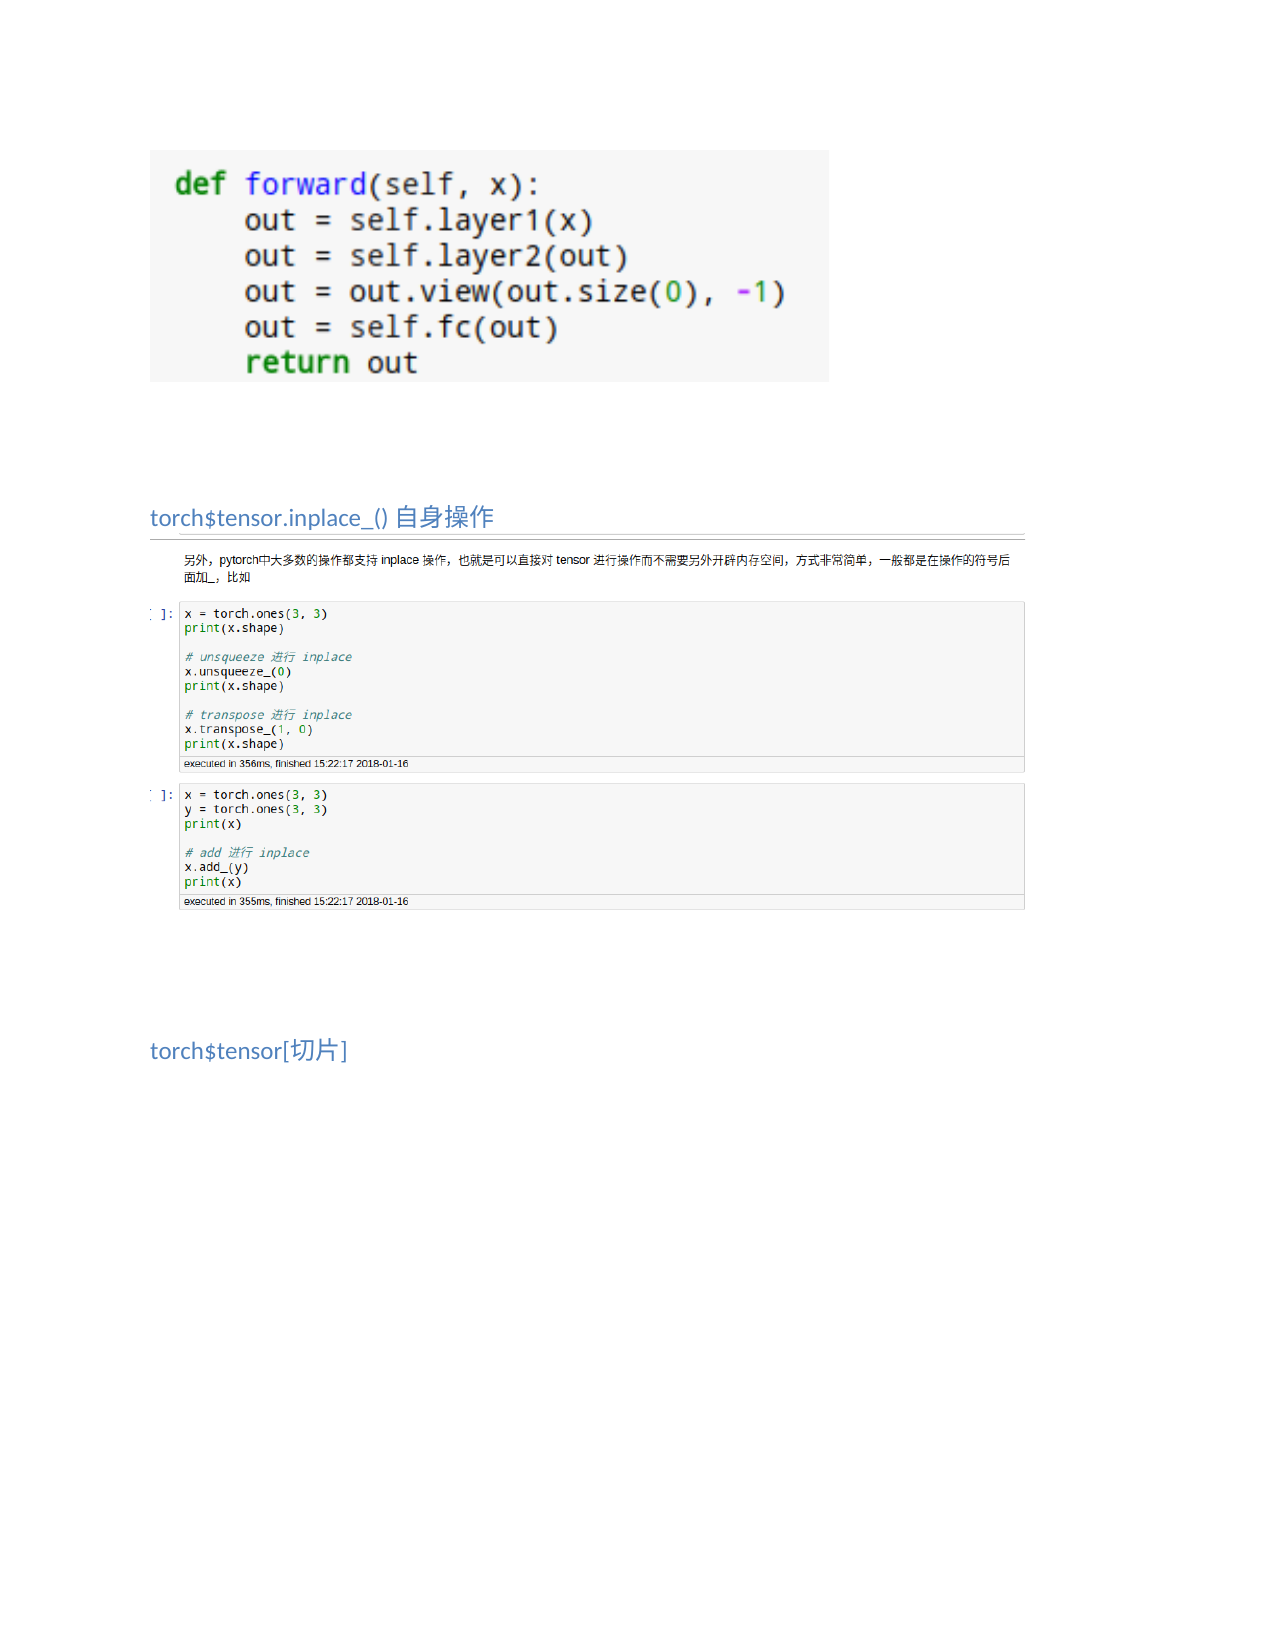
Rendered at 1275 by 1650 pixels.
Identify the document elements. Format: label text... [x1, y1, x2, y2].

picture [150, 533, 1025, 915]
picture [150, 150, 830, 382]
subtitle torch$tensor.inplace_() 自身操作 [150, 499, 1125, 533]
subtitle torch$tensor[切片] [150, 1033, 1125, 1067]
